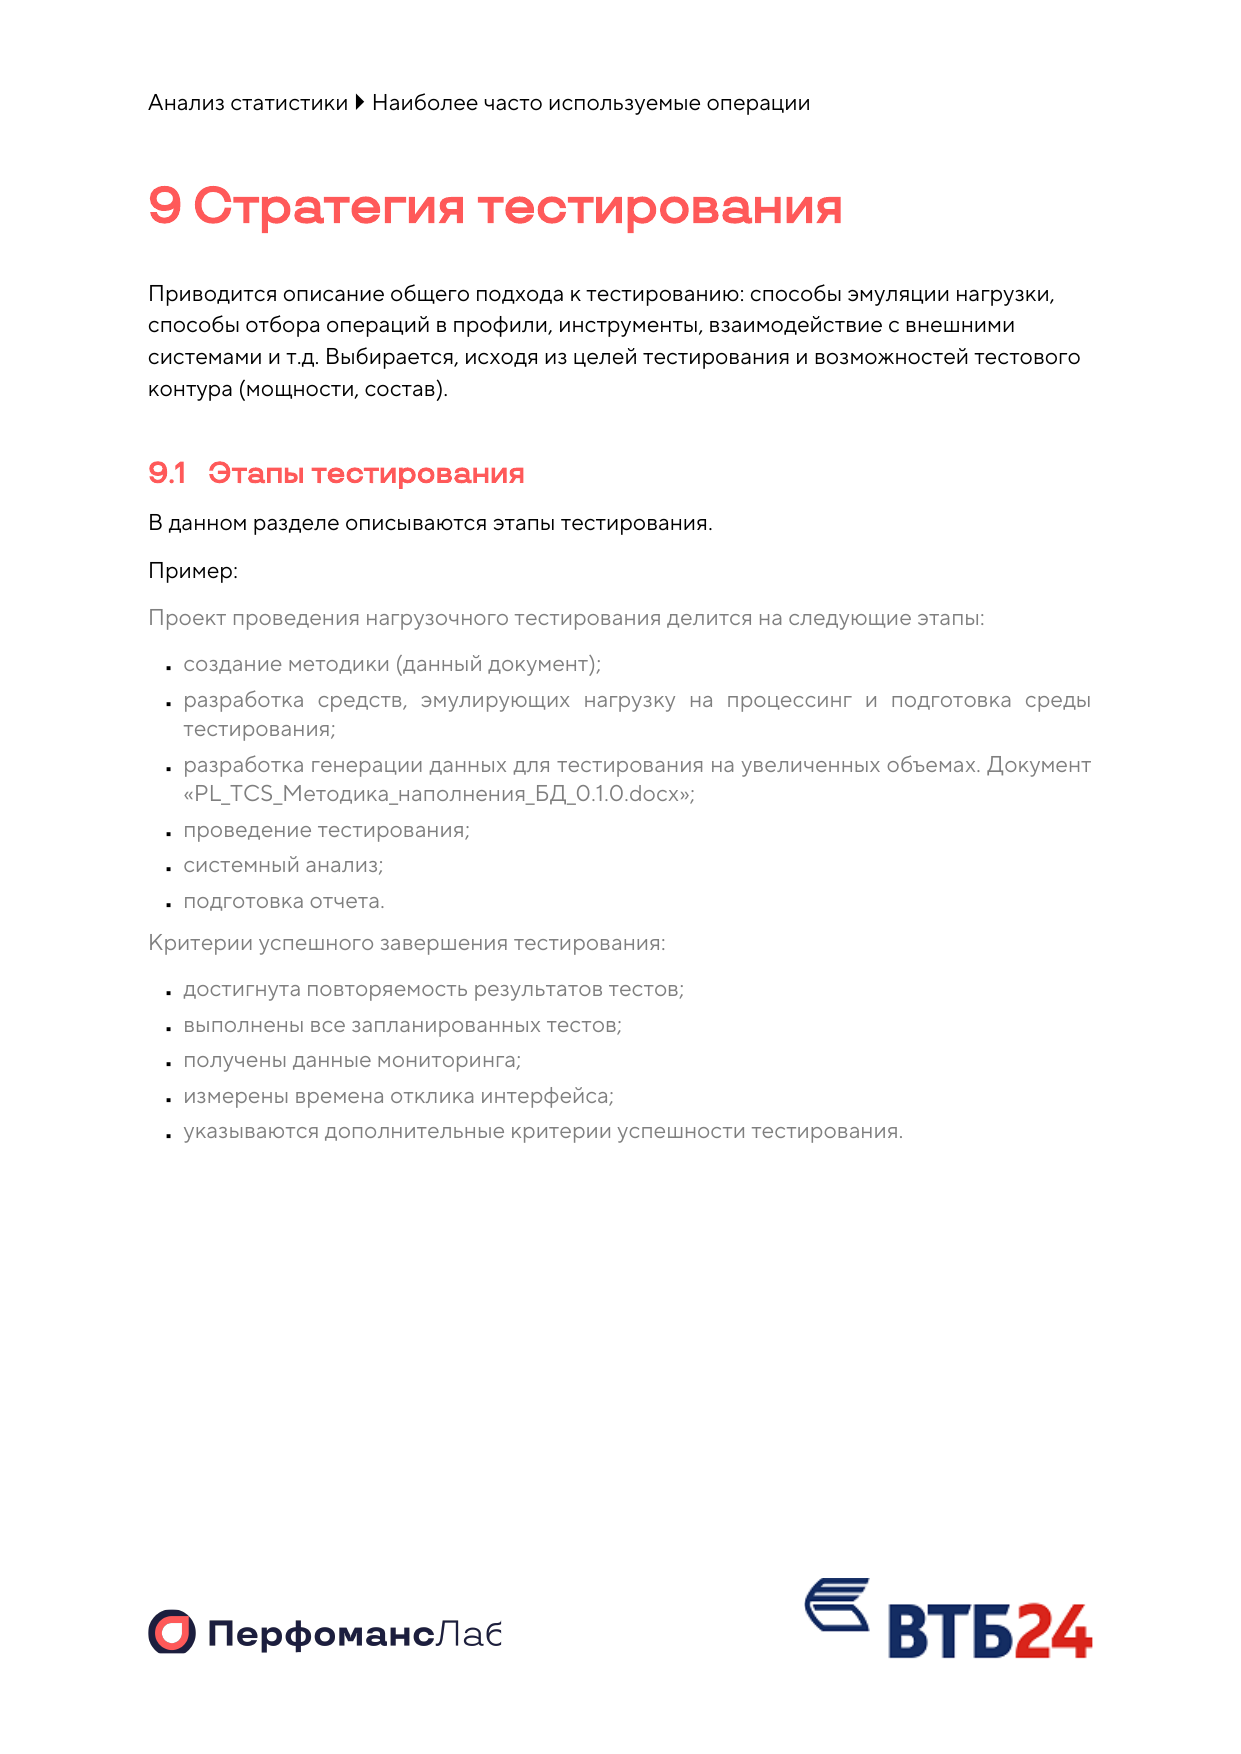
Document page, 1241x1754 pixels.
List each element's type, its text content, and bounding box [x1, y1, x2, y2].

text Проект проведения нагрузочного тестирования делится на следующие этапы: [148, 603, 1092, 633]
subtitle Этапы тестирования [148, 456, 1092, 491]
picture [804, 1578, 1093, 1666]
text достигнута повторяемость результатов тестов; [165, 975, 1092, 1004]
text подготовка отчета. [165, 887, 1092, 916]
text создание методики (данный документ); [165, 650, 1092, 679]
text Критерии успешного завершения тестирования: [148, 928, 1092, 958]
text измерены времена отклика интерфейса; [165, 1082, 1092, 1111]
picture [148, 1609, 502, 1654]
text выполнены все запланированных тестов; [165, 1010, 1092, 1040]
text получены данные мониторинга; [165, 1046, 1092, 1075]
text разработка генерации данных для тестирования на увеличенных объемах. Документ «PL_TCS_Методика_наполнения_БД_0.1.0.docx»; [165, 750, 1092, 809]
text указываются дополнительные критерии успешности тестирования. [165, 1117, 1092, 1147]
text В данном разделе описываются этапы тестирования. [148, 509, 1092, 538]
subtitle Стратегия тестирования [147, 177, 1092, 237]
text Пример: [148, 557, 1092, 587]
text проведение тестирования; [165, 815, 1092, 845]
text разработка средств, эмулирующих нагрузку на процессинг и подготовка среды тестирования; [165, 685, 1092, 744]
text Приводится описание общего подхода к тестированию: способы эмуляции нагрузки, способы отбора операций в профили, инструменты, взаимодействие с внешними системами и т.д. Выбирается, исходя из целей тестирования и возможностей тестового контура (мощности, состав). [148, 279, 1092, 404]
text системный анализ; [165, 851, 1092, 880]
